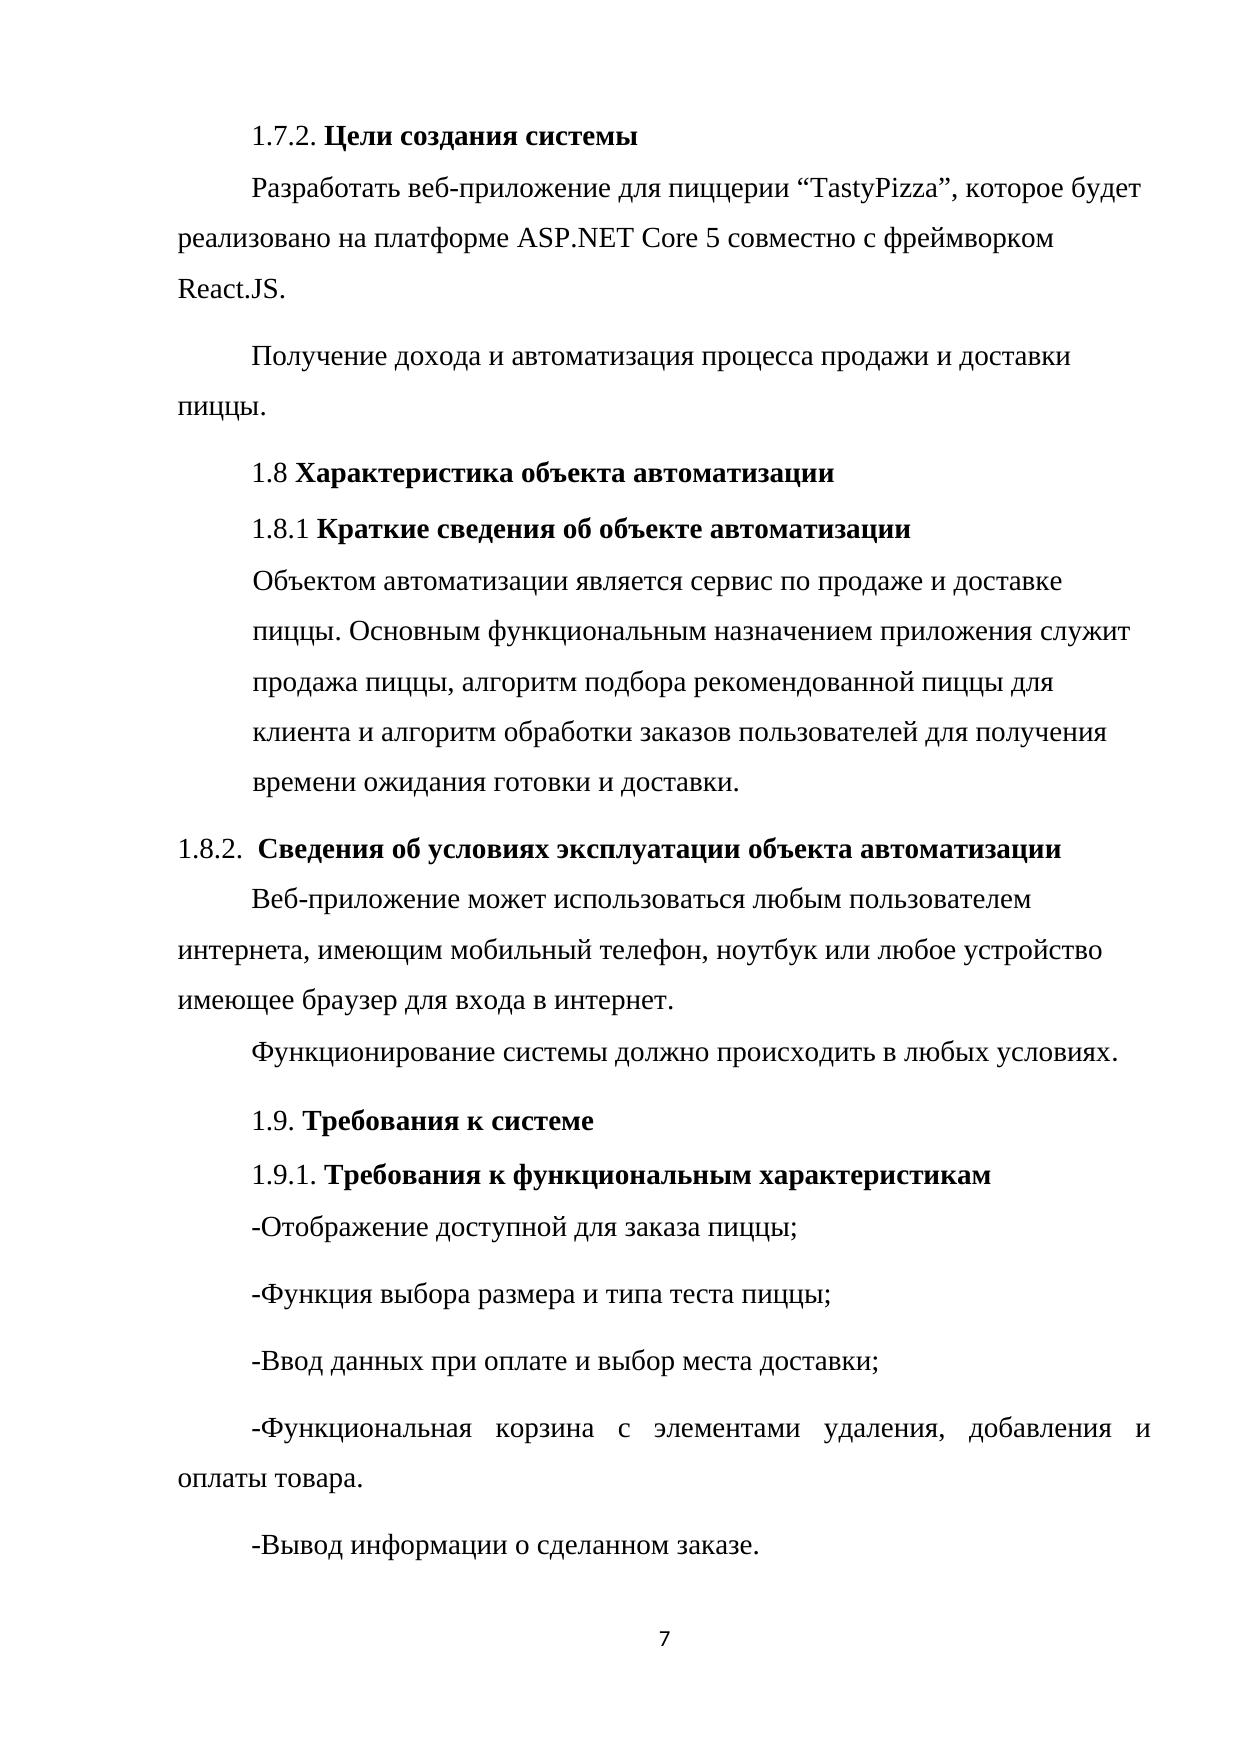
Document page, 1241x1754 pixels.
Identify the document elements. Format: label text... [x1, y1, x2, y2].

text -Функция выбора размера и типа теста пиццы; [177, 1276, 1152, 1310]
text -Функциональная корзина с элементами удаления, добавления и оплаты товара. [177, 1410, 1152, 1494]
list Объектом автоматизации является сервис по продаже и доставке пиццы. Основным функциональным назначением приложения служит продажа пиццы, алгоритм подбора рекомендованной пиццы для клиента и алгоритм обработки заказов пользователей для получения времени ожидания готовки и доставки. [252, 563, 1152, 798]
text -Вывод информации о сделанном заказе. [177, 1527, 1152, 1561]
subtitle 1.8.2. Сведения об условиях эксплуатации объекта автоматизации [177, 831, 1152, 865]
subtitle 1.9.1. Требования к функциональным характеристикам [177, 1157, 1152, 1191]
list Функционирование системы должно происходить в любых условиях. [177, 1033, 1152, 1068]
list Веб-приложение может использоваться любым пользователем интернета, имеющим мобильный телефон, ноутбук или любое устройство имеющее браузер для входа в интернет. [177, 882, 1152, 1016]
subtitle 1.9. Требования к системе [177, 1103, 1152, 1136]
text Получение дохода и автоматизация процесса продажи и доставки пиццы. [177, 338, 1152, 422]
subtitle 1.8.1 Краткие сведения об объекте автоматизации [177, 511, 1152, 545]
subtitle 1.7.2. Цели создания системы [177, 118, 1152, 152]
text -Ввод данных при оплате и выбор места доставки; [177, 1343, 1152, 1377]
subtitle 1.8 Характеристика объекта автоматизации [177, 455, 1152, 488]
text -Отображение доступной для заказа пиццы; [177, 1209, 1152, 1243]
text Разработать веб-приложение для пиццерии “TastyPizza”, которое будет реализовано на платформе ASP.NET Core 5 совместно с фреймворком React.JS. [177, 170, 1152, 304]
